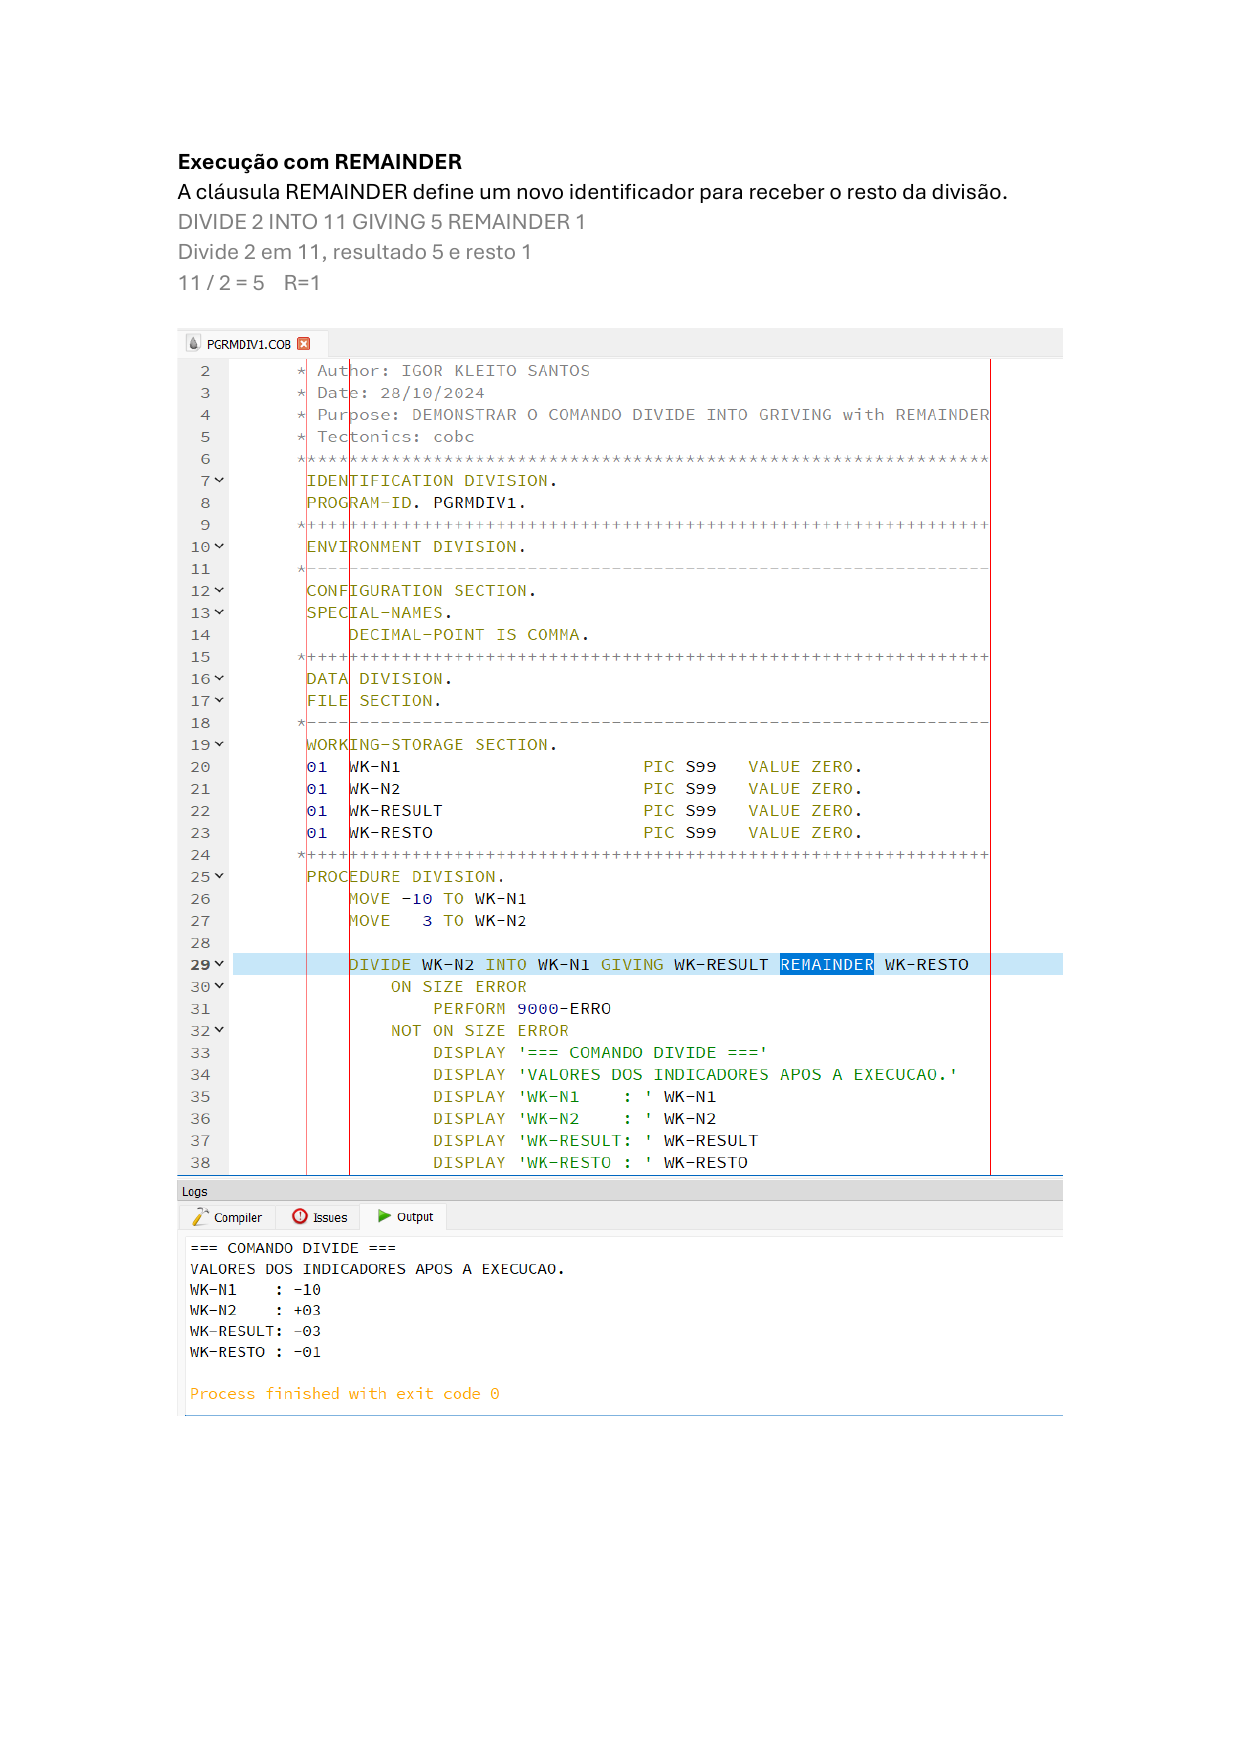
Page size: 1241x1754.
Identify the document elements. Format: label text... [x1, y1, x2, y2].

picture [177, 1180, 1063, 1416]
text Divide 2 em 11, resultado 5 e resto 1 [177, 238, 1063, 266]
text A cláusula REMAINDER define um novo identificador para receber o resto da divisão. [177, 178, 1063, 206]
text DIVIDE 2 INTO 11 GIVING 5 REMAINDER 1 [177, 208, 1063, 236]
picture [177, 328, 1063, 1179]
text Execução com REMAINDER [177, 148, 1063, 176]
text 11 / 2 = 5 R=1 [177, 268, 1063, 296]
